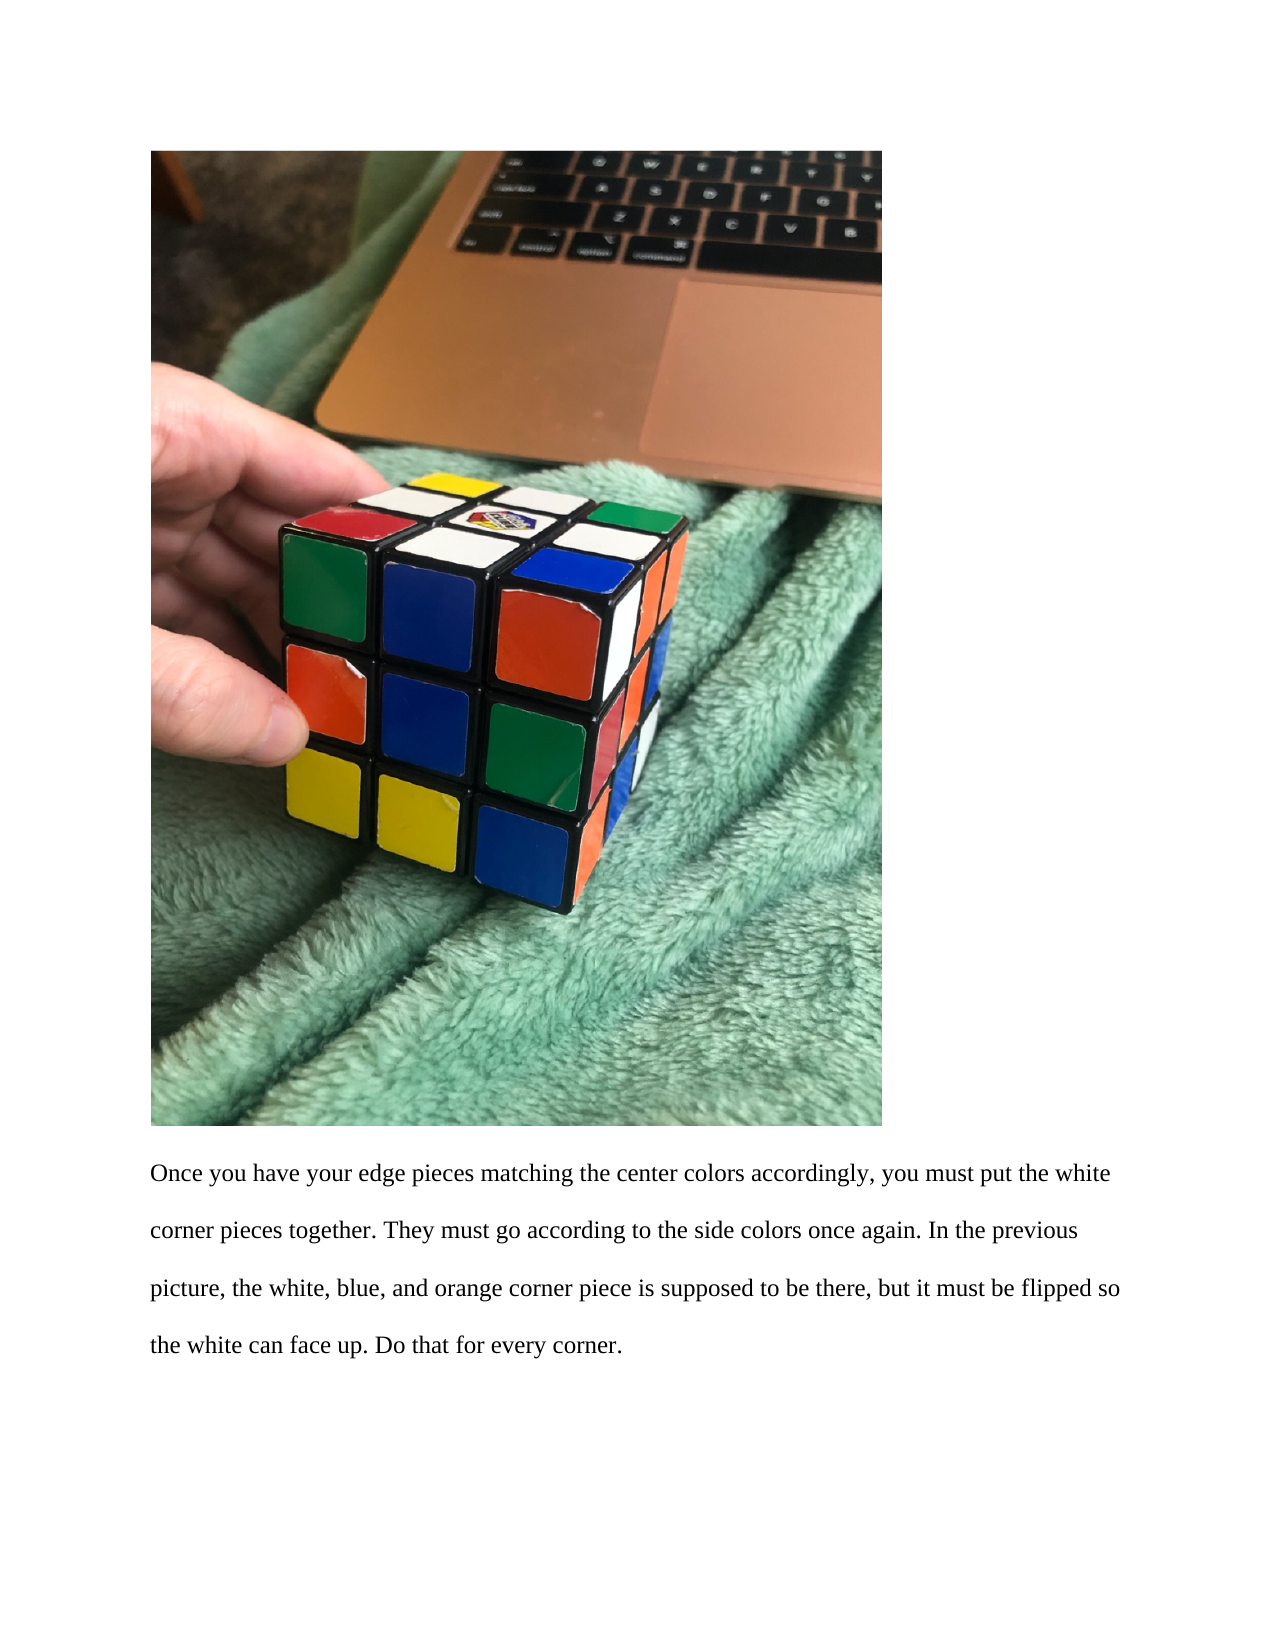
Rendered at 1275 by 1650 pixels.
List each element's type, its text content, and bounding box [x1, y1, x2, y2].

text Once you have your edge pieces matching the center colors accordingly, you must put the white corner pieces together. They must go according to the side colors once again. In the previous picture, the white, blue, and orange corner piece is supposed to be there, but it must be flipped so the white can face up. Do that for every corner. [150, 1158, 1125, 1359]
picture [151, 152, 882, 1125]
